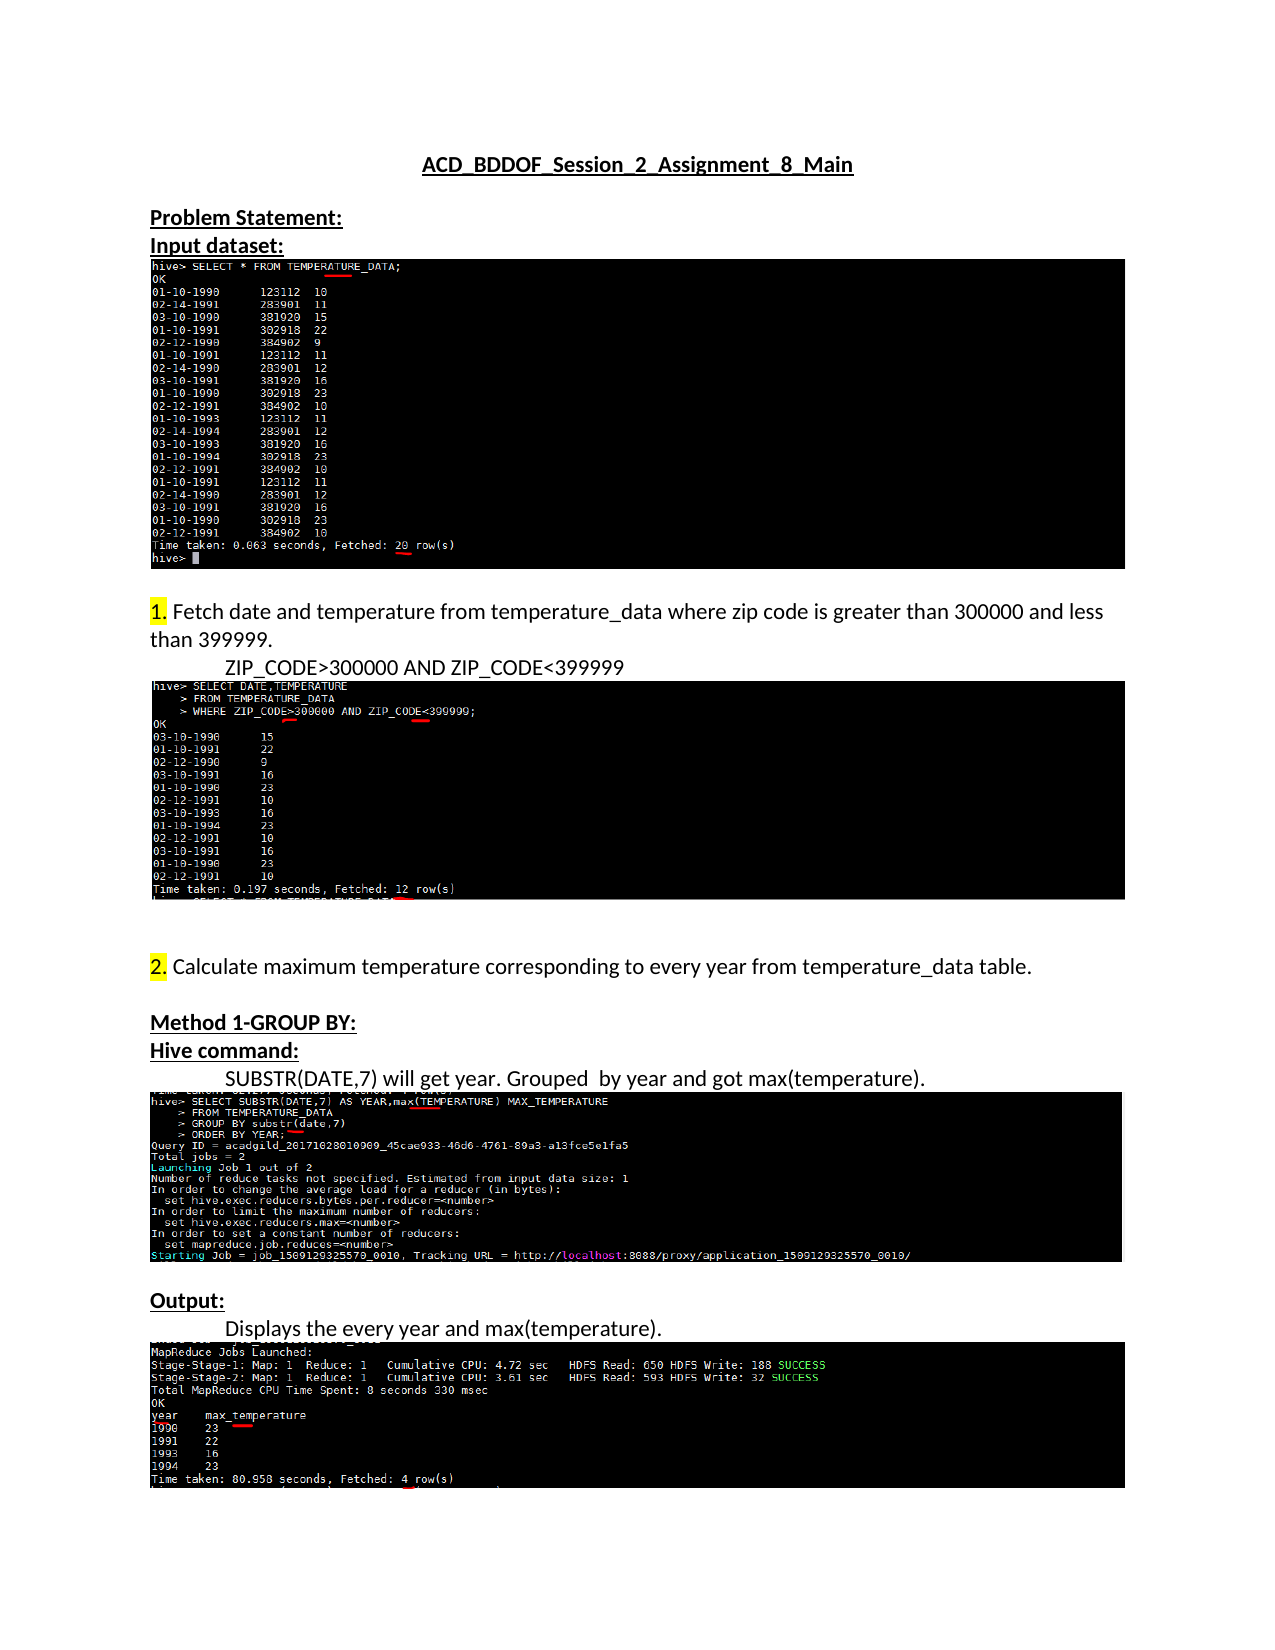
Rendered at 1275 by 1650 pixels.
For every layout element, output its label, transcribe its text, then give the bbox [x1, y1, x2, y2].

picture [150, 681, 1125, 900]
text Hive command: [150, 1037, 1125, 1064]
text ACD_BDDOF_Session_2_Assignment_8_Main [150, 150, 1125, 178]
picture [150, 259, 1125, 569]
text Displays the every year and max(temperature). [150, 1314, 1125, 1342]
text SUBSTR(DATE,7) will get year. Grouped by year and got max(temperature). [150, 1064, 1125, 1092]
text 2. Calculate maximum temperature corresponding to every year from temperature_data table. [150, 952, 1125, 981]
text Problem Statement: [150, 203, 1125, 231]
text Output: [150, 1286, 1125, 1314]
text Input dataset: [150, 231, 1125, 259]
picture [150, 1092, 1125, 1262]
text ZIP_CODE>300000 AND ZIP_CODE<399999 [150, 653, 1125, 681]
text 1. Fetch date and temperature from temperature_data where zip code is greater than 300000 and less than 399999. [150, 597, 1125, 653]
picture [150, 1342, 1125, 1489]
text Method 1-GROUP BY: [150, 1008, 1125, 1037]
